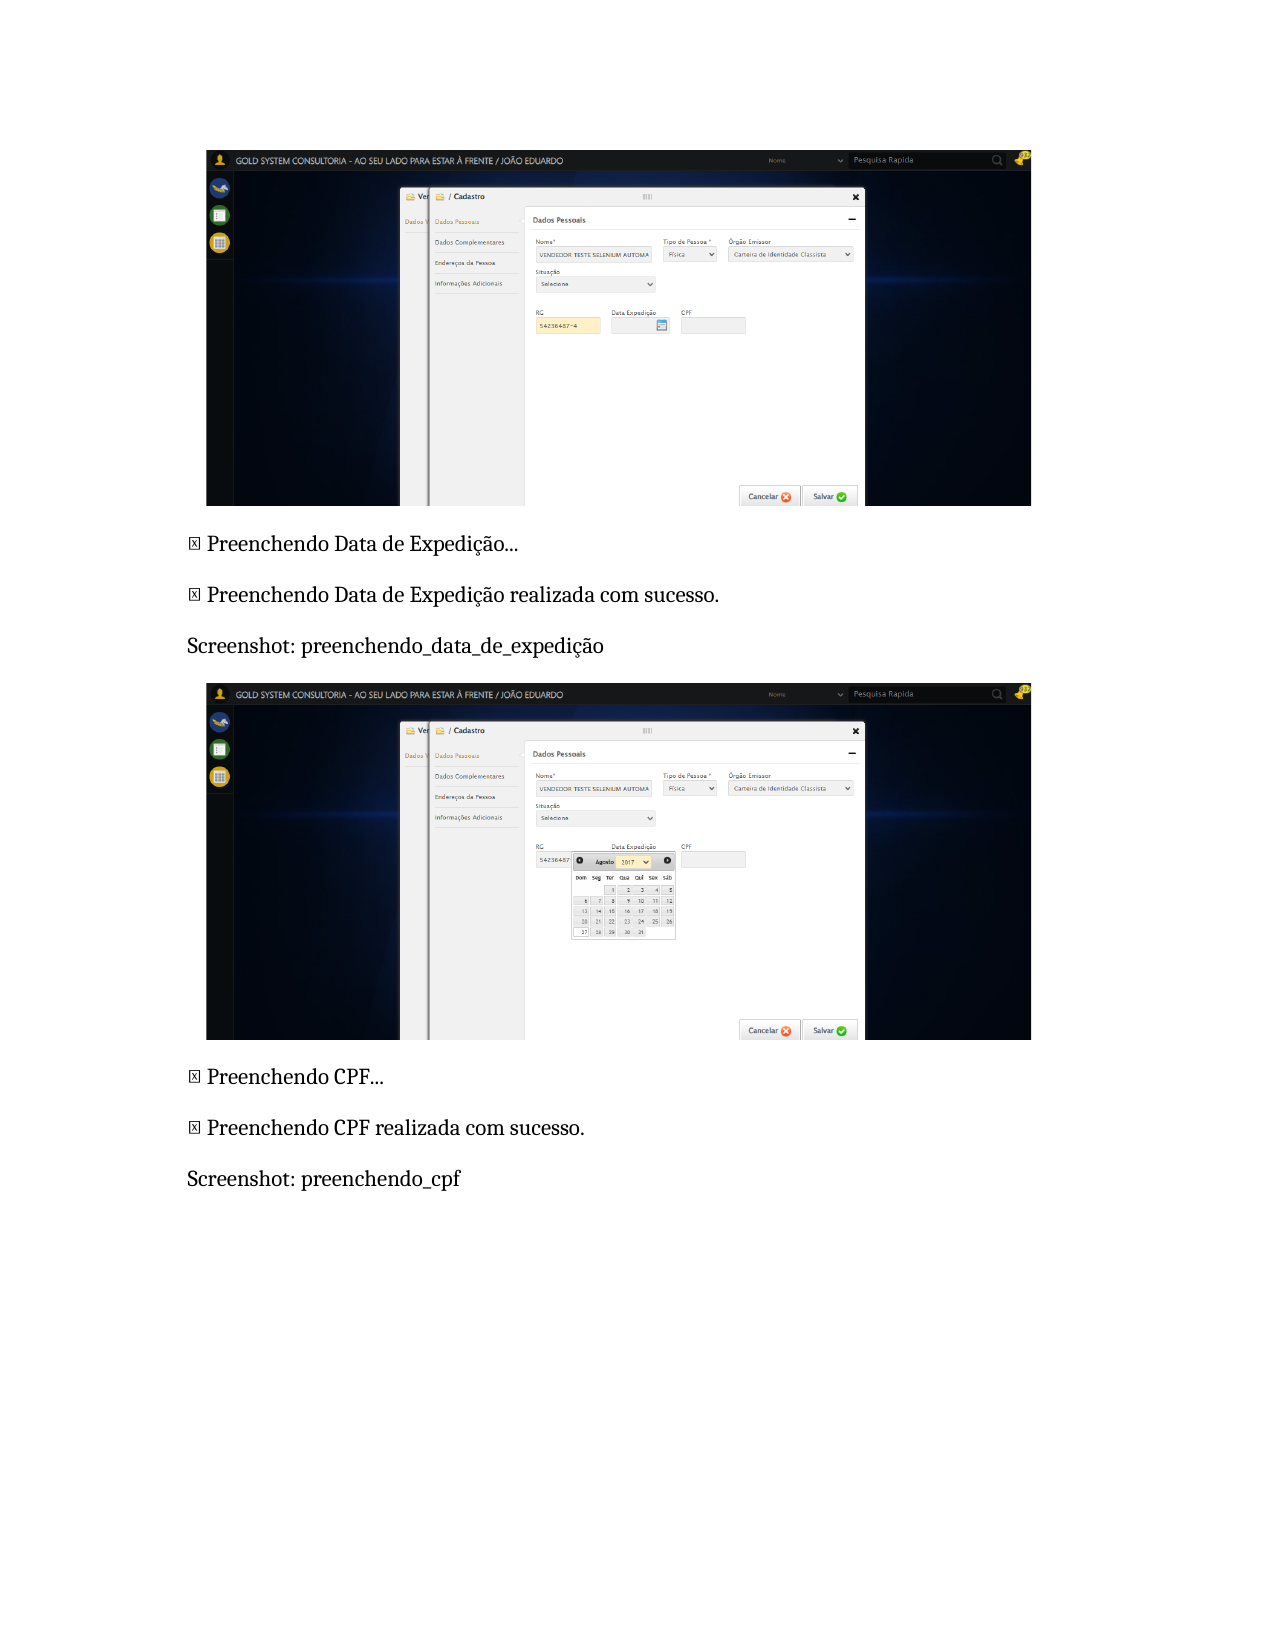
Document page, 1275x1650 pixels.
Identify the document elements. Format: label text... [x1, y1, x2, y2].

text Screenshot: preenchendo_cpf [187, 1166, 1087, 1192]
text ✅ Preenchendo CPF realizada com sucesso. [187, 1115, 1087, 1141]
picture [206, 150, 1032, 506]
text Screenshot: preenchendo_data_de_expedição [187, 632, 1087, 659]
text ✅ Preenchendo Data de Expedição realizada com sucesso. [187, 581, 1087, 608]
text 🔄 Preenchendo Data de Expedição... [187, 530, 1087, 557]
picture [206, 683, 1032, 1040]
text 🔄 Preenchendo CPF... [187, 1064, 1087, 1090]
